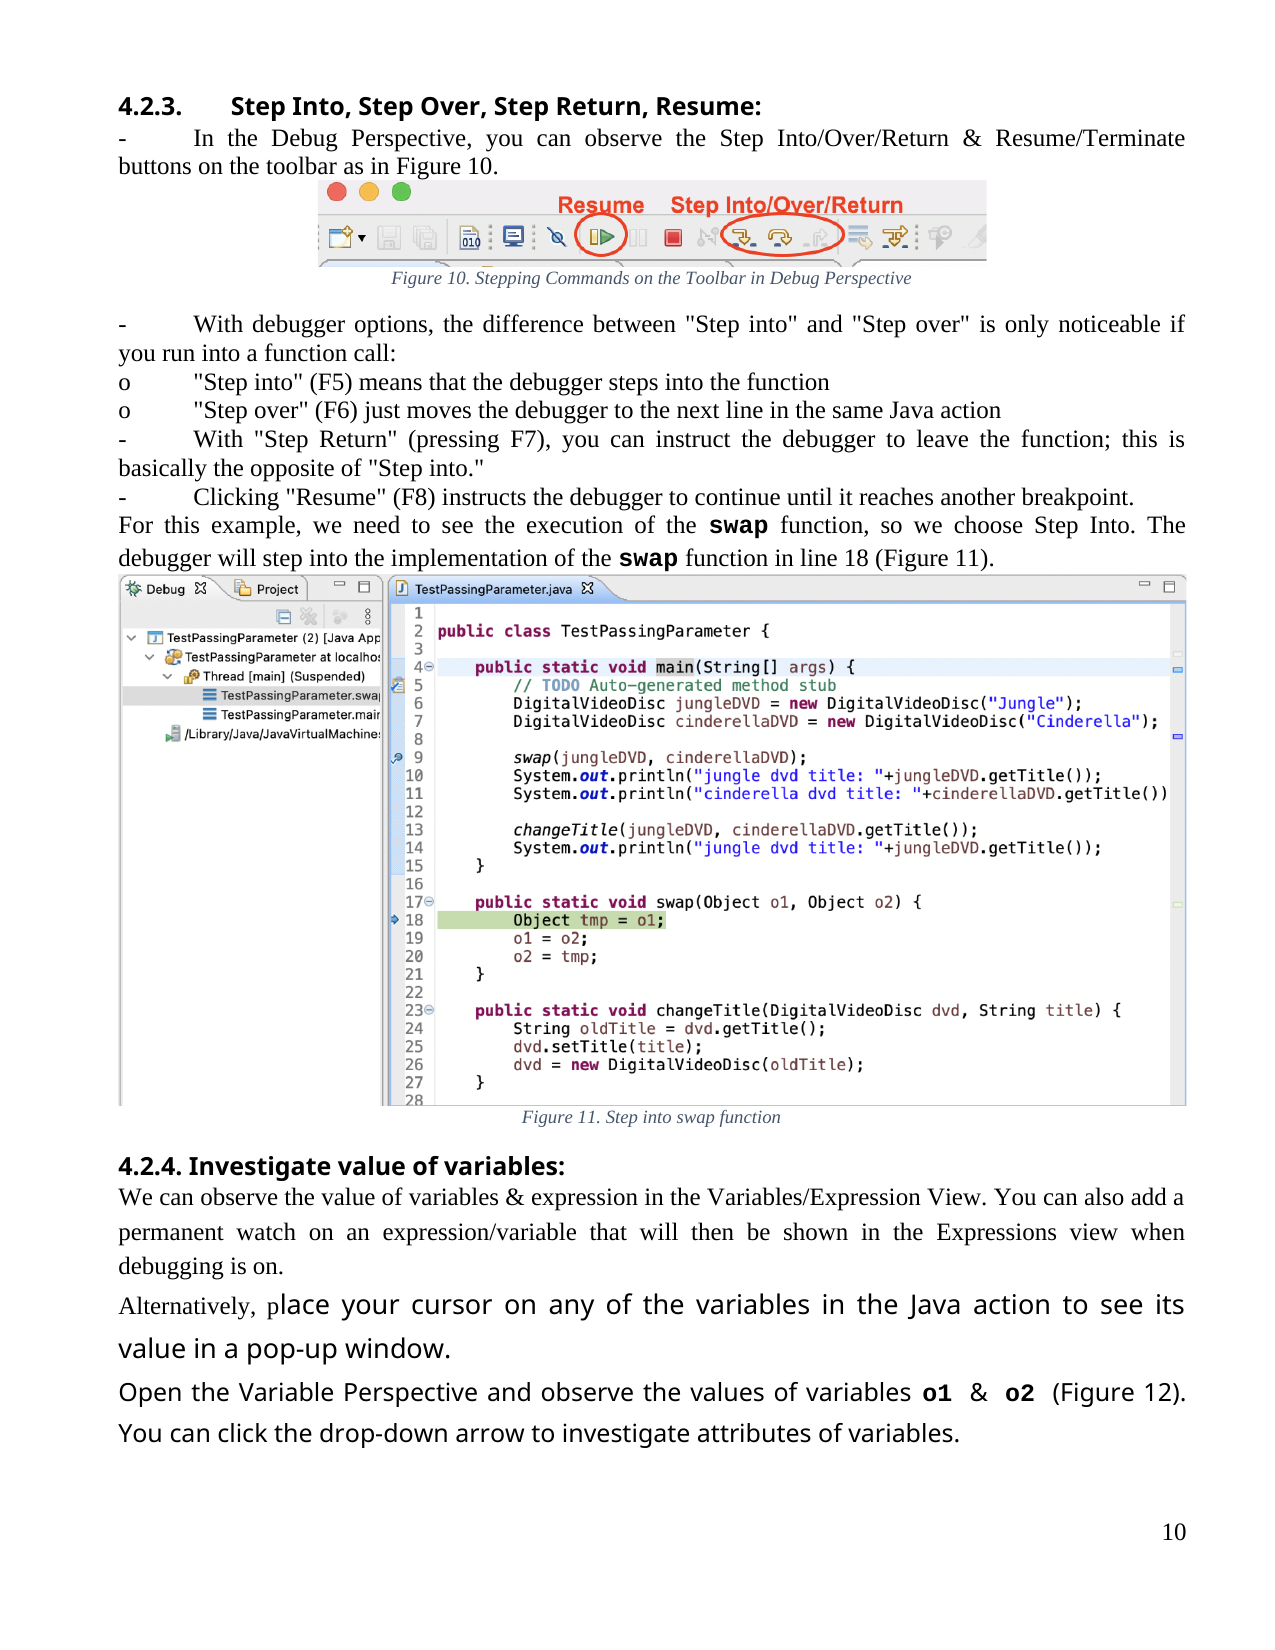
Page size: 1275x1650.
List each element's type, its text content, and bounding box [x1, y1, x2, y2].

picture [118, 574, 1187, 1106]
text o "Step over" (F6) just moves the debugger to the next line in the same Java action [118, 395, 1186, 424]
text - With "Step Return" (pressing F7), you can instruct the debugger to leave the function; this is basically the opposite of "Step into." [118, 424, 1186, 482]
text - In the Debug Perspective, you can observe the Step Into/Over/Return & Resume/Terminate buttons on the toolbar as in Figure 10. [118, 123, 1186, 180]
text o "Step into" (F5) means that the debugger steps into the function [118, 367, 1186, 395]
text Alternatively, place your cursor on any of the variables in the Java action to see its value in a pop-up window. [118, 1286, 1186, 1367]
text - Clicking "Resume" (F8) instructs the debugger to continue until it reaches another breakpoint. [118, 482, 1186, 510]
text Open the Variable Perspective and observe the values of variables o1 & o2 (Figure 12). You can click the drop-down arrow to investigate attributes of variables. [118, 1374, 1186, 1449]
text For this example, we need to see the execution of the swap function, so we choose Step Into. The debugger will step into the implementation of the swap function in line 18 (Figure 11). [118, 510, 1186, 574]
subtitle 4.2.4. Investigate value of variables: [118, 1148, 1186, 1182]
picture [317, 180, 987, 267]
text We can observe the value of variables & expression in the Variables/Expression View. You can also add a permanent watch on an expression/variable that will then be shown in the Expressions view when debugging is on. [118, 1182, 1186, 1280]
subtitle Step Into, Step Over, Step Return, Resume: [118, 89, 1186, 123]
text - With debugger options, the difference between "Step into" and "Step over" is only noticeable if you run into a function call: [118, 309, 1186, 367]
